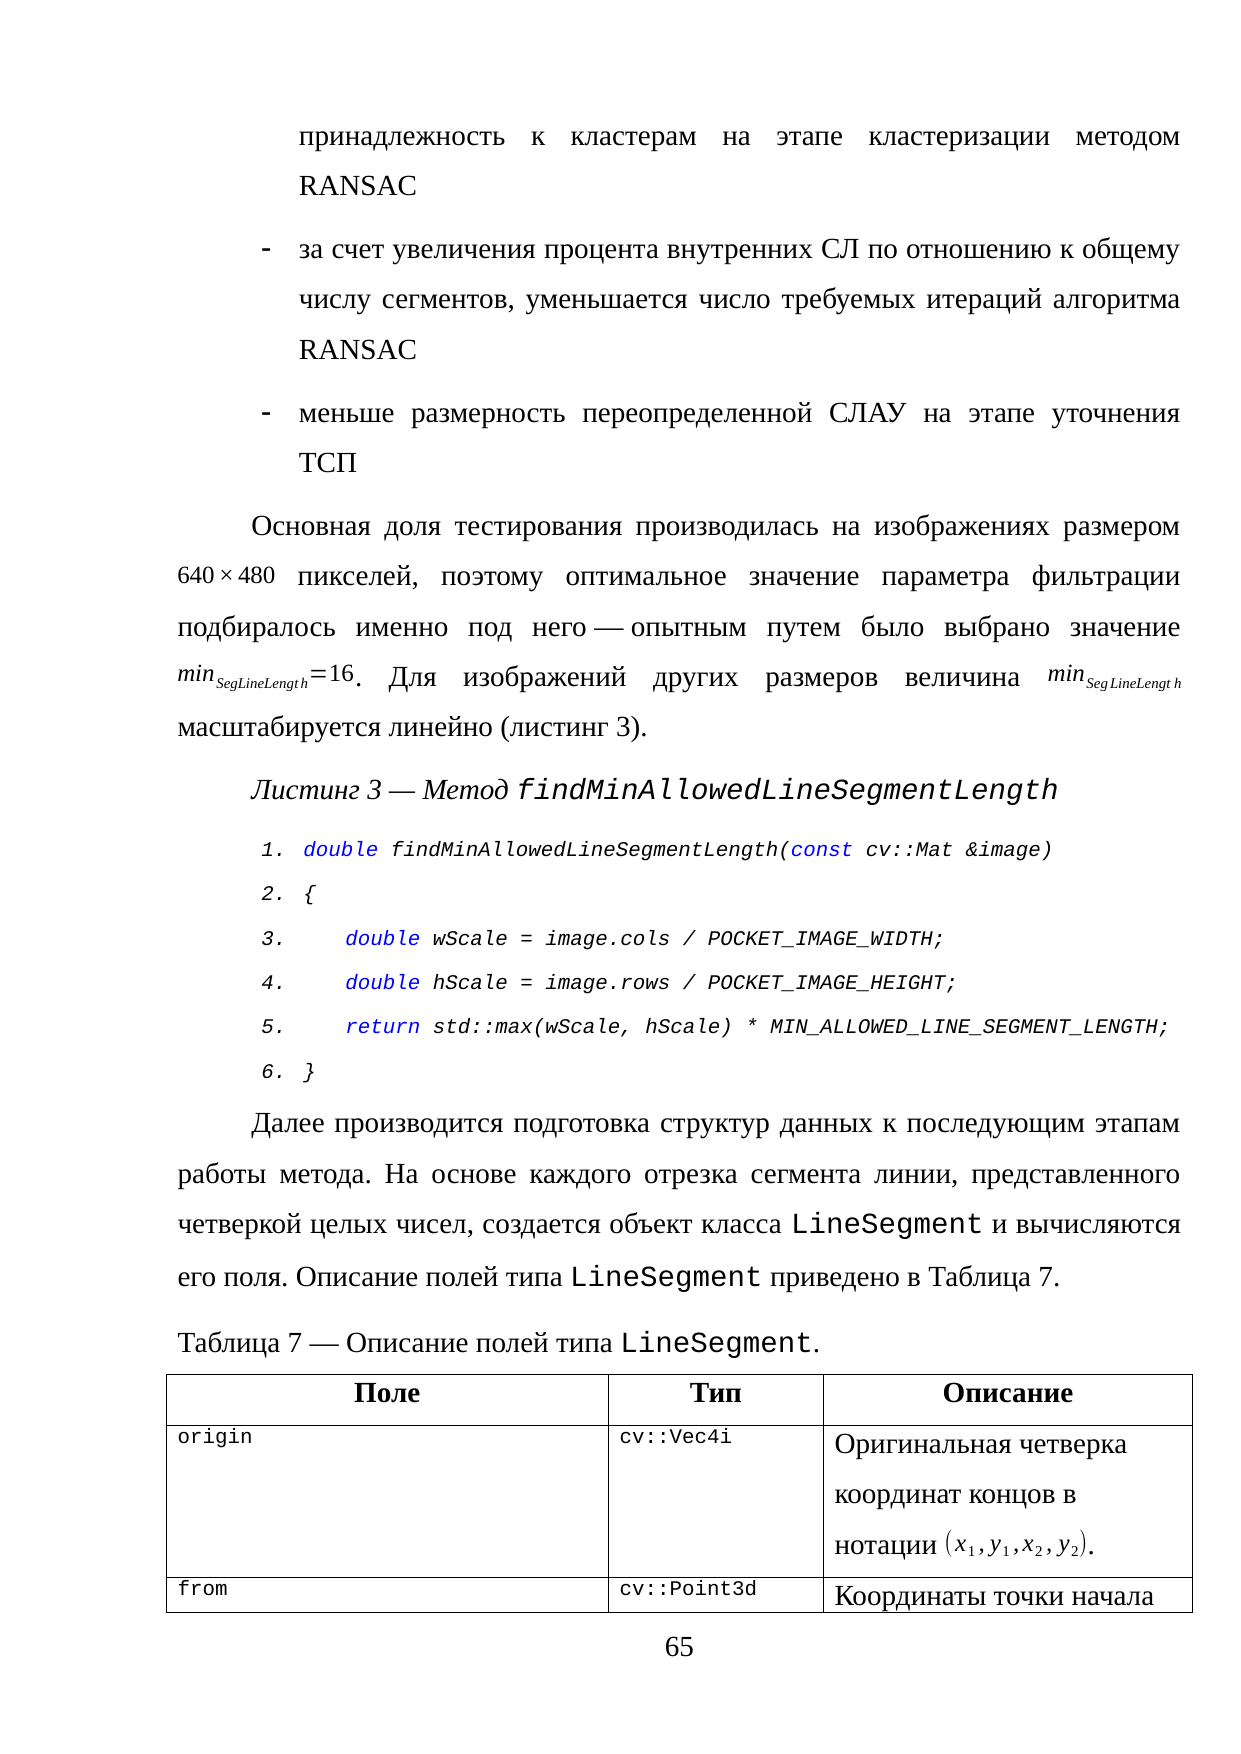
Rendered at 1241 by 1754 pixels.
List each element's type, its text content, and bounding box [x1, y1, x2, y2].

list } [261, 1061, 1181, 1085]
table_cell origin [167, 1426, 608, 1577]
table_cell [824, 1578, 1192, 1612]
table_header Описание [824, 1375, 1192, 1425]
table_cell cv::Point3d [609, 1578, 823, 1612]
list меньше размерность переопределенной СЛАУ на этапе уточнения ТСП [261, 395, 1181, 479]
list return std::max(wScale, hScale) * MIN_ALLOWED_LINE_SEGMENT_LENGTH; [261, 1017, 1181, 1040]
text Таблица 7 — Описание полей типа LineSegment. [177, 1326, 1181, 1362]
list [261, 118, 1181, 202]
list double findMinAllowedLineSegmentLength(const cv::Mat &image) [261, 839, 1181, 862]
text Основная доля тестирования производилась на изображениях размером пикселей, поэтому оптимальное значение параметра фильтрации подбиралось именно под него — опытным путем было выбрано значение . Для изображений других размеров величина масштабируется линейно (листинг 3). [177, 508, 1181, 743]
list за счет увеличения процента внутренних СЛ по отношению к общему числу сегментов, уменьшается число требуемых итераций алгоритма RANSAC [261, 231, 1181, 366]
table_cell from [167, 1578, 608, 1612]
list double wScale = image.cols / POCKET_IMAGE_WIDTH; [261, 928, 1181, 951]
list double hScale = image.rows / POCKET_IMAGE_HEIGHT; [261, 972, 1181, 996]
text Далее производится подготовка структур данных к последующим этапам работы метода. На основе каждого отрезка сегмента линии, представленного четверкой целых чисел, создается объект класса LineSegment и вычисляются его поля. Описание полей типа LineSegment приведено в таблице 7. [177, 1106, 1181, 1295]
table_cell Оригинальная четверка координат концов в нотации . [824, 1426, 1192, 1577]
table_header Поле [167, 1375, 608, 1425]
table_header Тип [609, 1375, 823, 1425]
list { [261, 883, 1181, 907]
table_cell cv::Vec4i [609, 1426, 823, 1577]
text Листинг 3 — Метод findMinAllowedLineSegmentLength [177, 772, 1181, 808]
